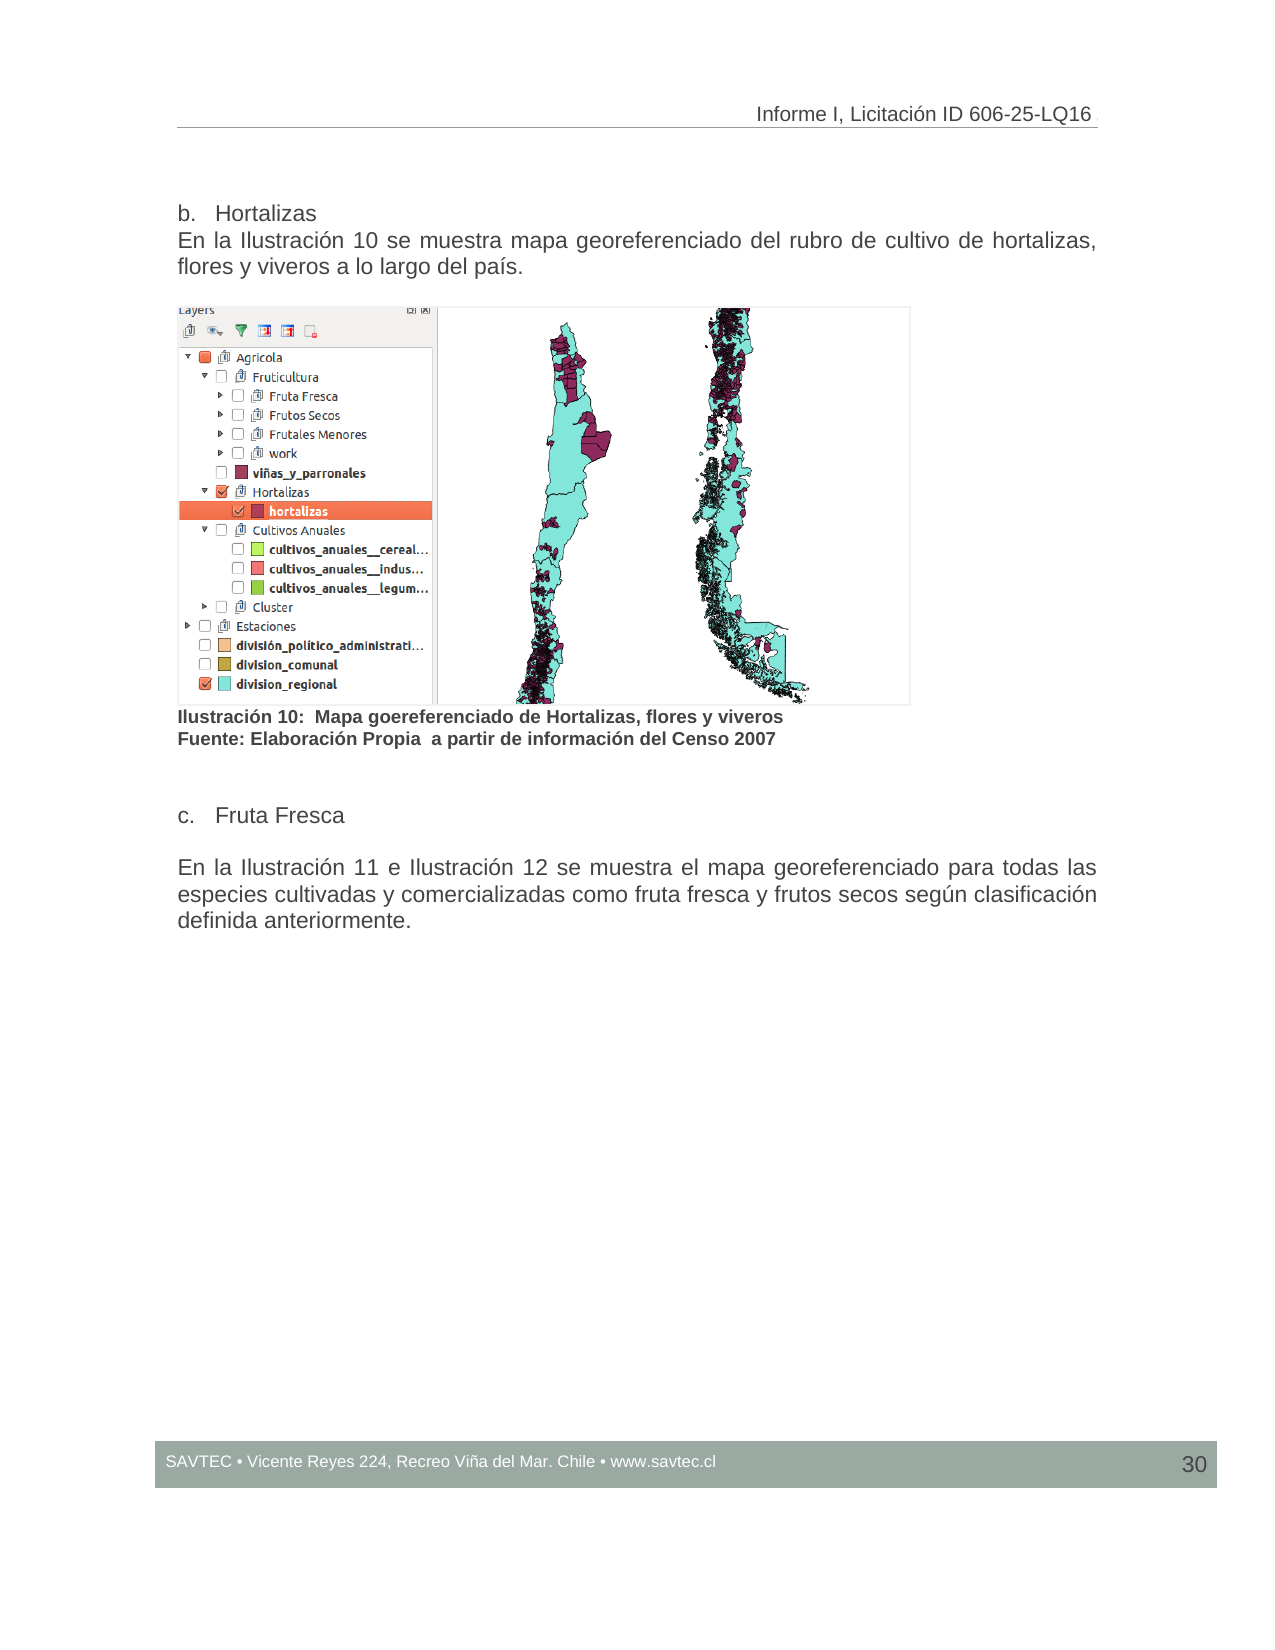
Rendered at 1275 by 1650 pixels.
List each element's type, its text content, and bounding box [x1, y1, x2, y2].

text En la Ilustración 10 se muestra mapa georeferenciado del rubro de cultivo de hortalizas, flores y viveros a lo largo del país. [177, 227, 1098, 279]
list Hortalizas [177, 200, 1098, 227]
text Fuente: Elaboración Propia a partir de información del Censo 2007 [177, 727, 1098, 749]
picture [179, 308, 909, 704]
text Ilustración 10: Mapa goereferenciado de Hortalizas, flores y viveros [177, 706, 1098, 727]
list Fruta Fresca [177, 802, 1098, 828]
text En la Ilustración 11 e Ilustración 12 se muestra el mapa georeferenciado para todas las especies cultivadas y comercializadas como fruta fresca y frutos secos según clasificación definida anteriormente. [177, 854, 1098, 933]
